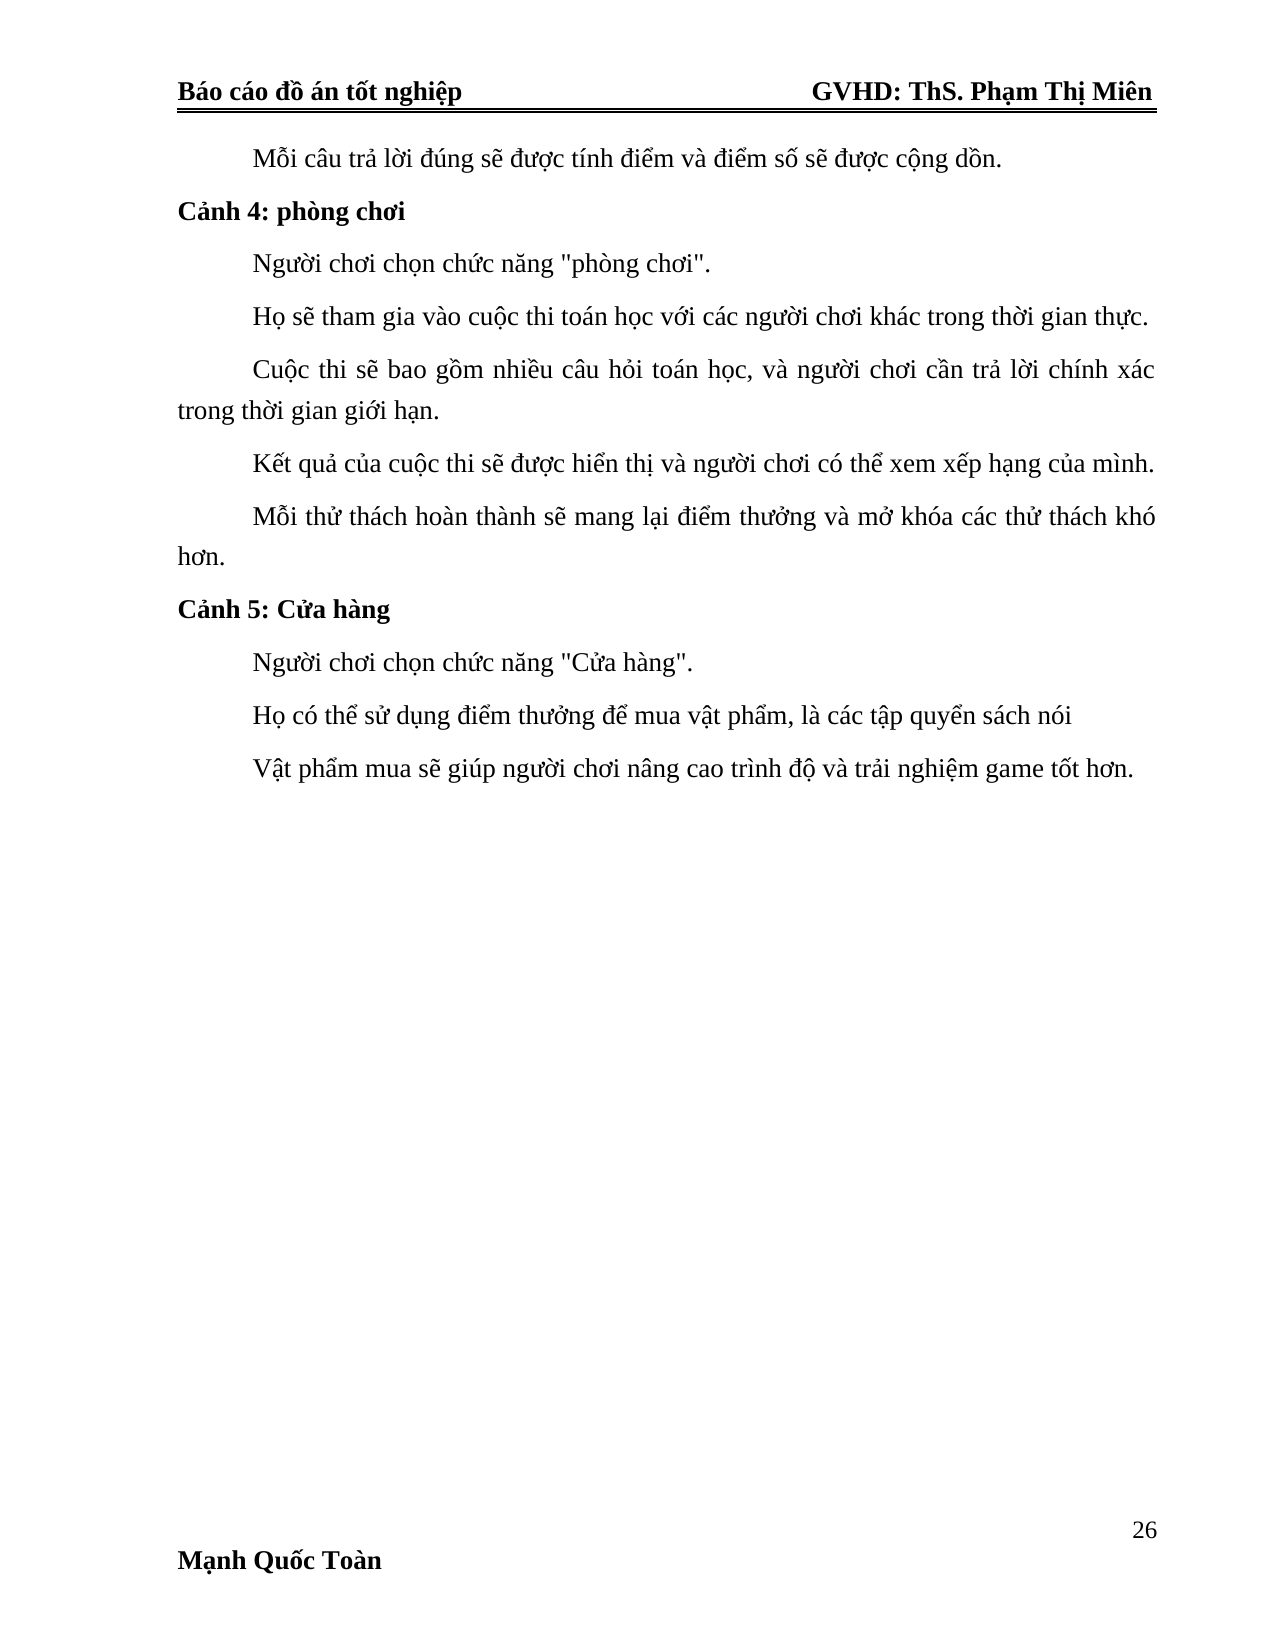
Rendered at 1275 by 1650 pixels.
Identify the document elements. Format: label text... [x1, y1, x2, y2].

text Họ sẽ tham gia vào cuộc thi toán học với các người chơi khác trong thời gian thực. [177, 300, 1157, 332]
text Người chơi chọn chức năng "phòng chơi". [177, 247, 1157, 279]
text Cảnh 4: phòng chơi [177, 194, 1157, 226]
text Mỗi thử thách hoàn thành sẽ mang lại điểm thưởng và mở khóa các thử thách khó hơn. [177, 499, 1157, 571]
text Họ có thể sử dụng điểm thưởng để mua vật phẩm, là các tập quyển sách nói [177, 699, 1157, 730]
text Cuộc thi sẽ bao gồm nhiều câu hỏi toán học, và người chơi cần trả lời chính xác trong thời gian giới hạn. [177, 353, 1157, 425]
text Vật phẩm mua sẽ giúp người chơi nâng cao trình độ và trải nghiệm game tốt hơn. [177, 752, 1157, 783]
text Cảnh 5: Cửa hàng [177, 593, 1157, 624]
text Mỗi câu trả lời đúng sẽ được tính điểm và điểm số sẽ được cộng dồn. [177, 142, 1157, 173]
text Kết quả của cuộc thi sẽ được hiển thị và người chơi có thể xem xếp hạng của mình. [177, 447, 1157, 478]
text Người chơi chọn chức năng "Cửa hàng". [177, 646, 1157, 677]
